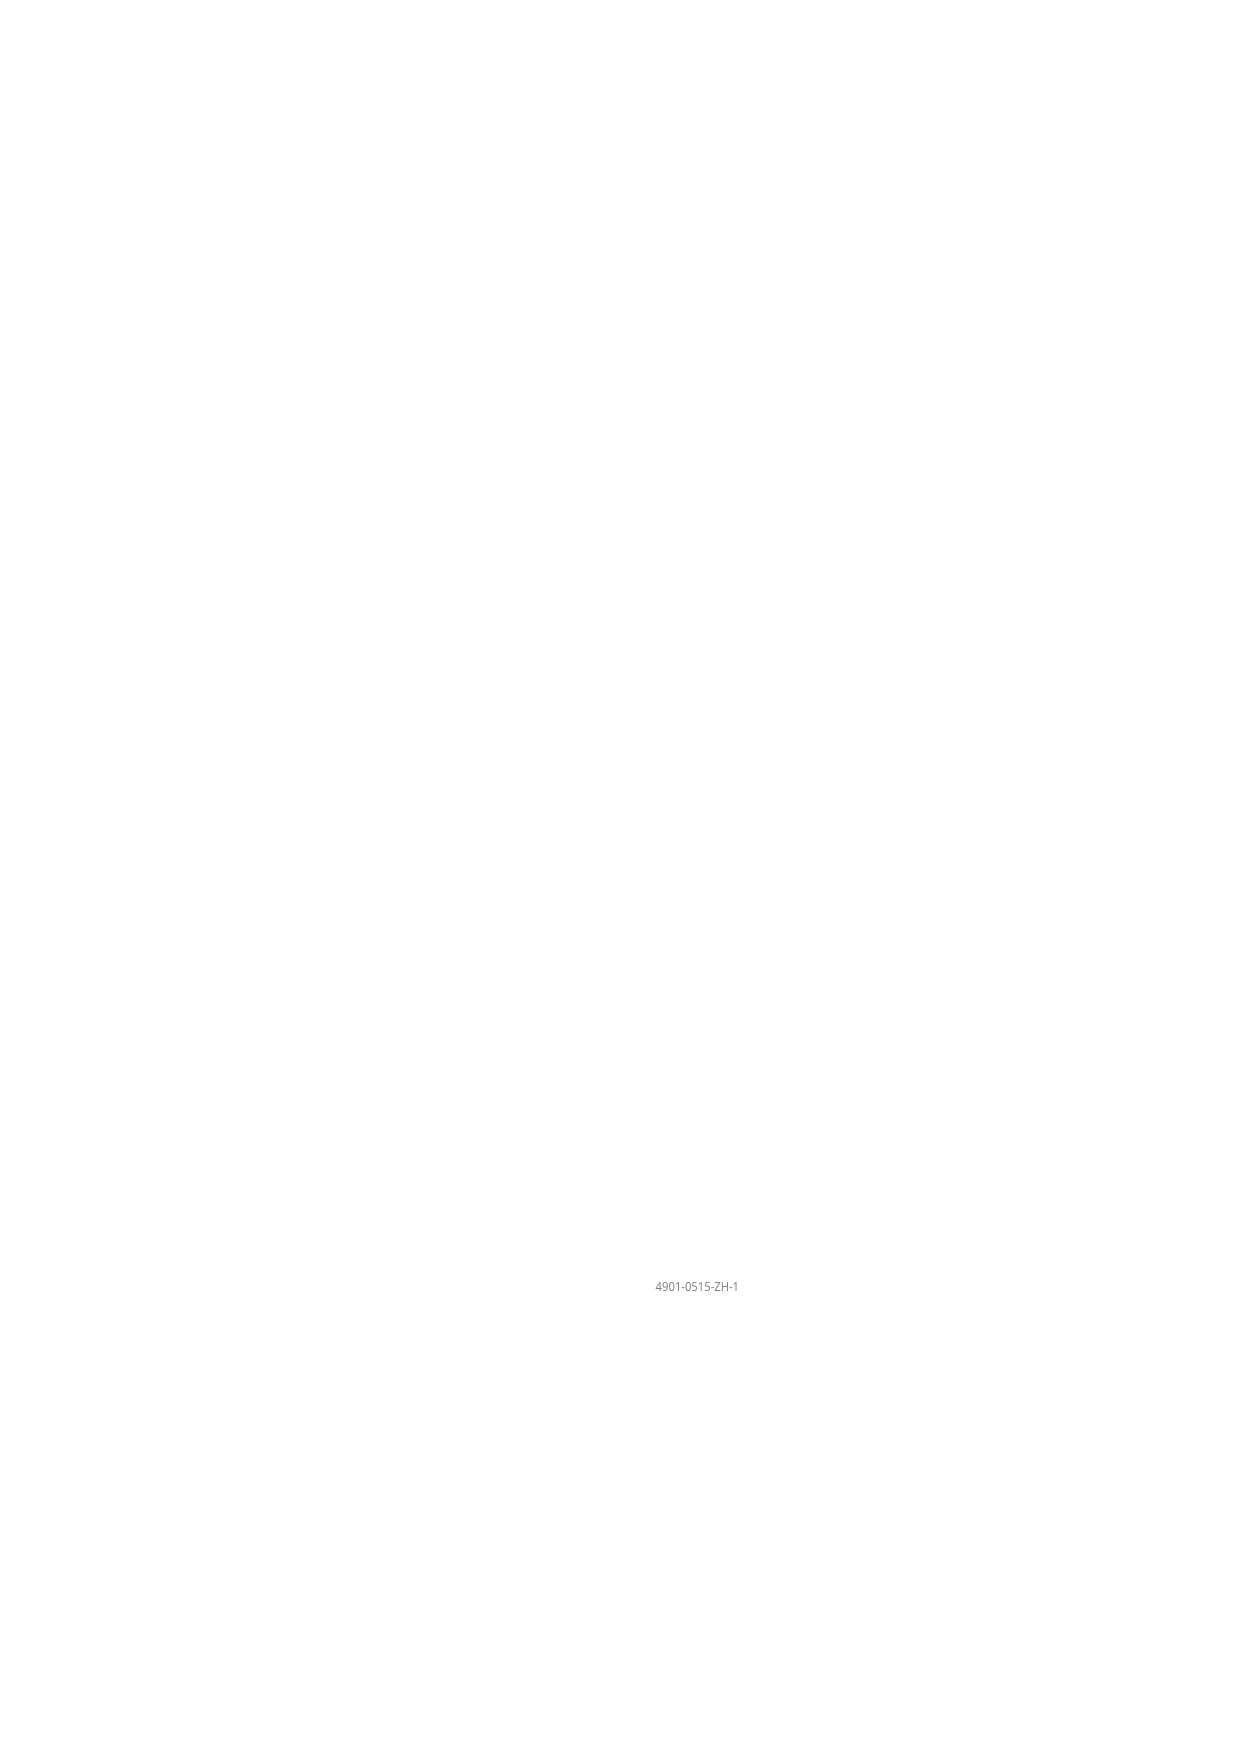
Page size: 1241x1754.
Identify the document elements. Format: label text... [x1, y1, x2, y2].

text 4901-0515-ZH-1 [74, 1278, 740, 1295]
